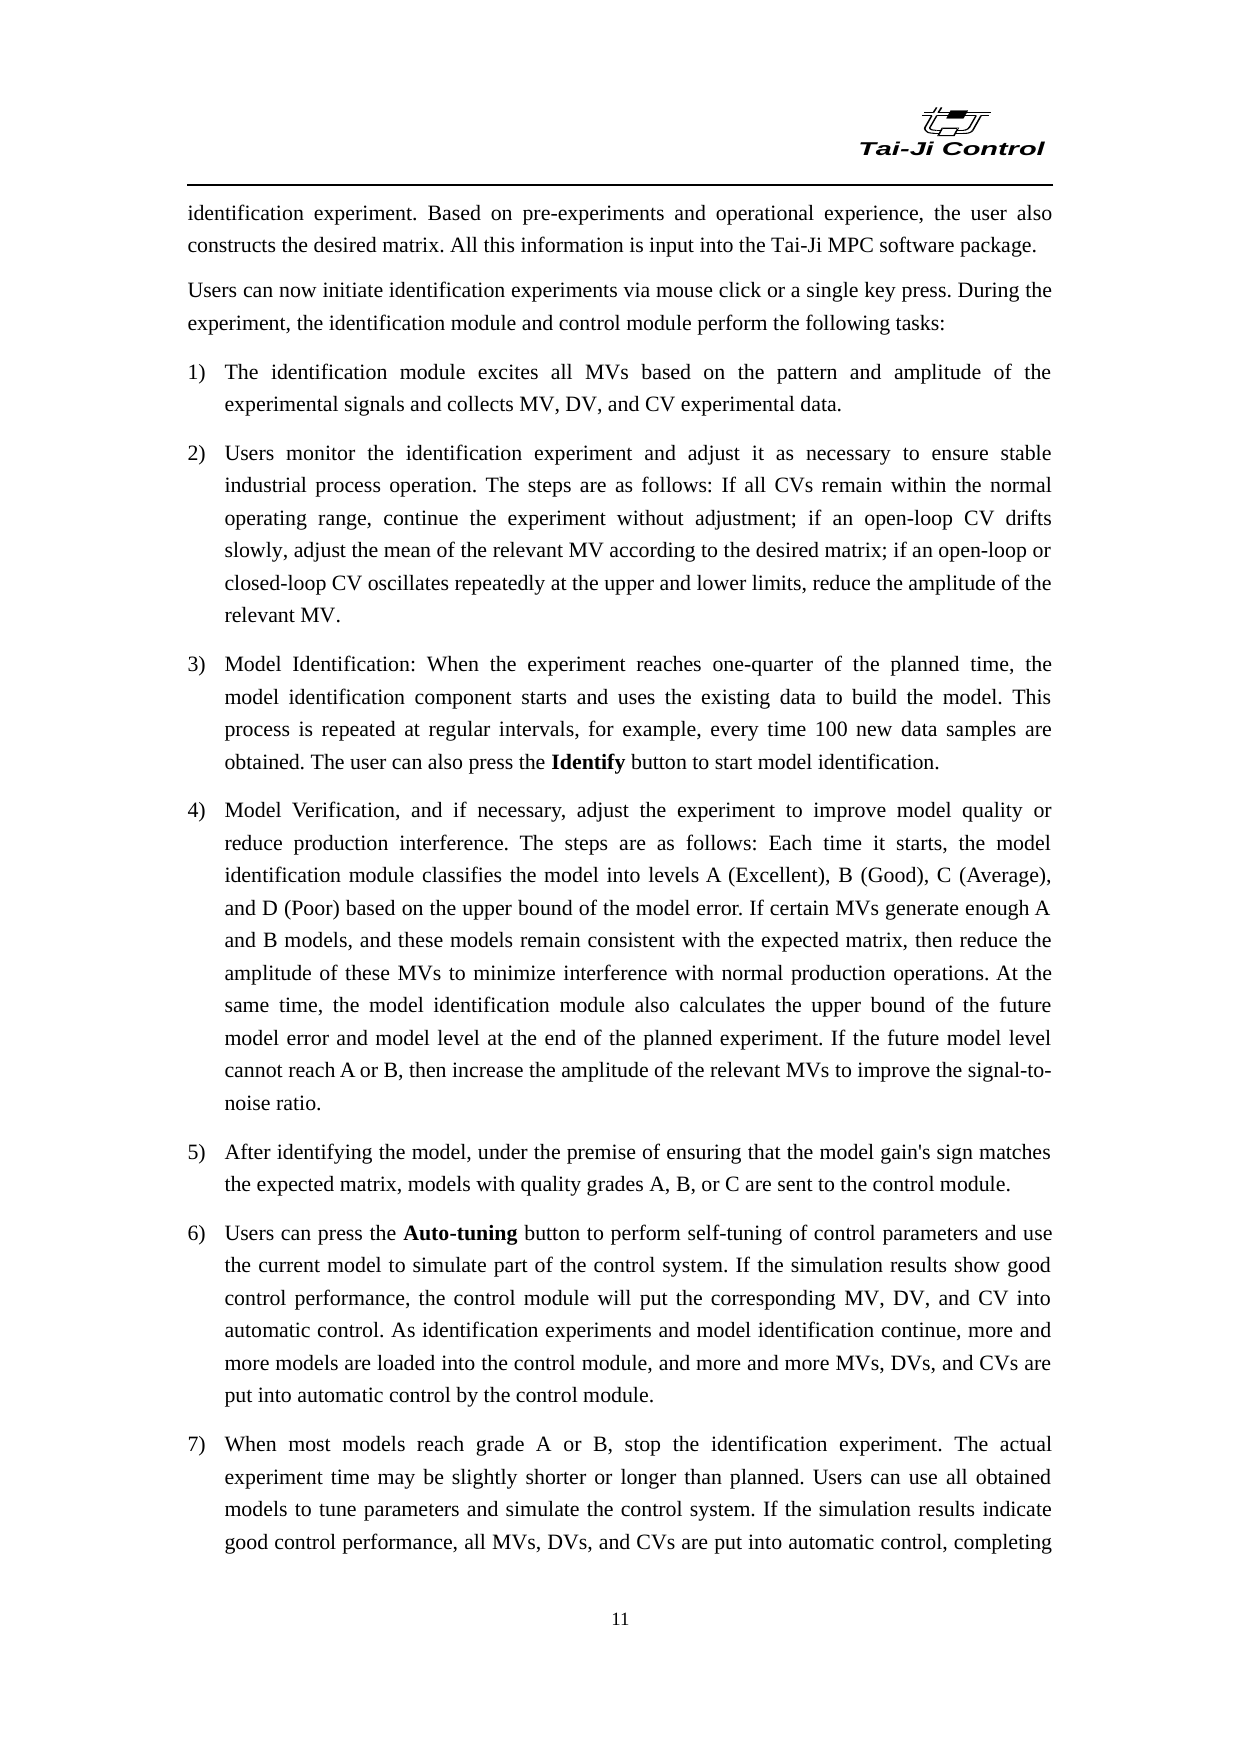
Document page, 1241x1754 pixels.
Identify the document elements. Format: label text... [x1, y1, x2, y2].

list Users can press the Auto-tuning button to perform self-tuning of control parameters and use the current model to simulate part of the control system. If the simulation results show good control performance, the control module will put the corresponding MV, DV, and CV into automatic control. As identification experiments and model identification continue, more and more models are loaded into the control module, and more and more MVs, DVs, and CVs are put into automatic control by the control module. [187, 1216, 1053, 1411]
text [187, 196, 1053, 261]
list The identification module excites all MVs based on the pattern and amplitude of the experimental signals and collects MV, DV, and CV experimental data. [187, 355, 1053, 420]
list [187, 1427, 1053, 1557]
list After identifying the model, under the premise of ensuring that the model gain's sign matches the expected matrix, models with quality grades A, B, or C are sent to the control module. [187, 1135, 1053, 1200]
list Users monitor the identification experiment and adjust it as necessary to ensure stable industrial process operation. The steps are as follows: If all CVs remain within the normal operating range, continue the experiment without adjustment; if an open-loop CV drifts slowly, adjust the mean of the relevant MV according to the desired matrix; if an open-loop or closed-loop CV oscillates repeatedly at the upper and lower limits, reduce the amplitude of the relevant MV. [187, 436, 1053, 631]
text Users can now initiate identification experiments via mouse click or a single key press. During the experiment, the identification module and control module perform the following tasks: [187, 274, 1053, 339]
list Model Verification, and if necessary, adjust the experiment to improve model quality or reduce production interference. The steps are as follows: Each time it starts, the model identification module classifies the model into levels A (Excellent), B (Good), C (Average), and D (Poor) based on the upper bound of the model error. If certain MVs generate enough A and B models, and these models remain consistent with the expected matrix, then reduce the amplitude of these MVs to minimize interference with normal production operations. At the same time, the model identification module also calculates the upper bound of the future model error and model level at the end of the planned experiment. If the future model level cannot reach A or B, then increase the amplitude of the relevant MVs to improve the signal-to-noise ratio. [187, 794, 1053, 1119]
list Model Identification: When the experiment reaches one-quarter of the planned time, the model identification component starts and uses the existing data to build the model. This process is repeated at regular intervals, for example, every time 100 new data samples are obtained. The user can also press the Identify button to start model identification. [187, 647, 1053, 777]
